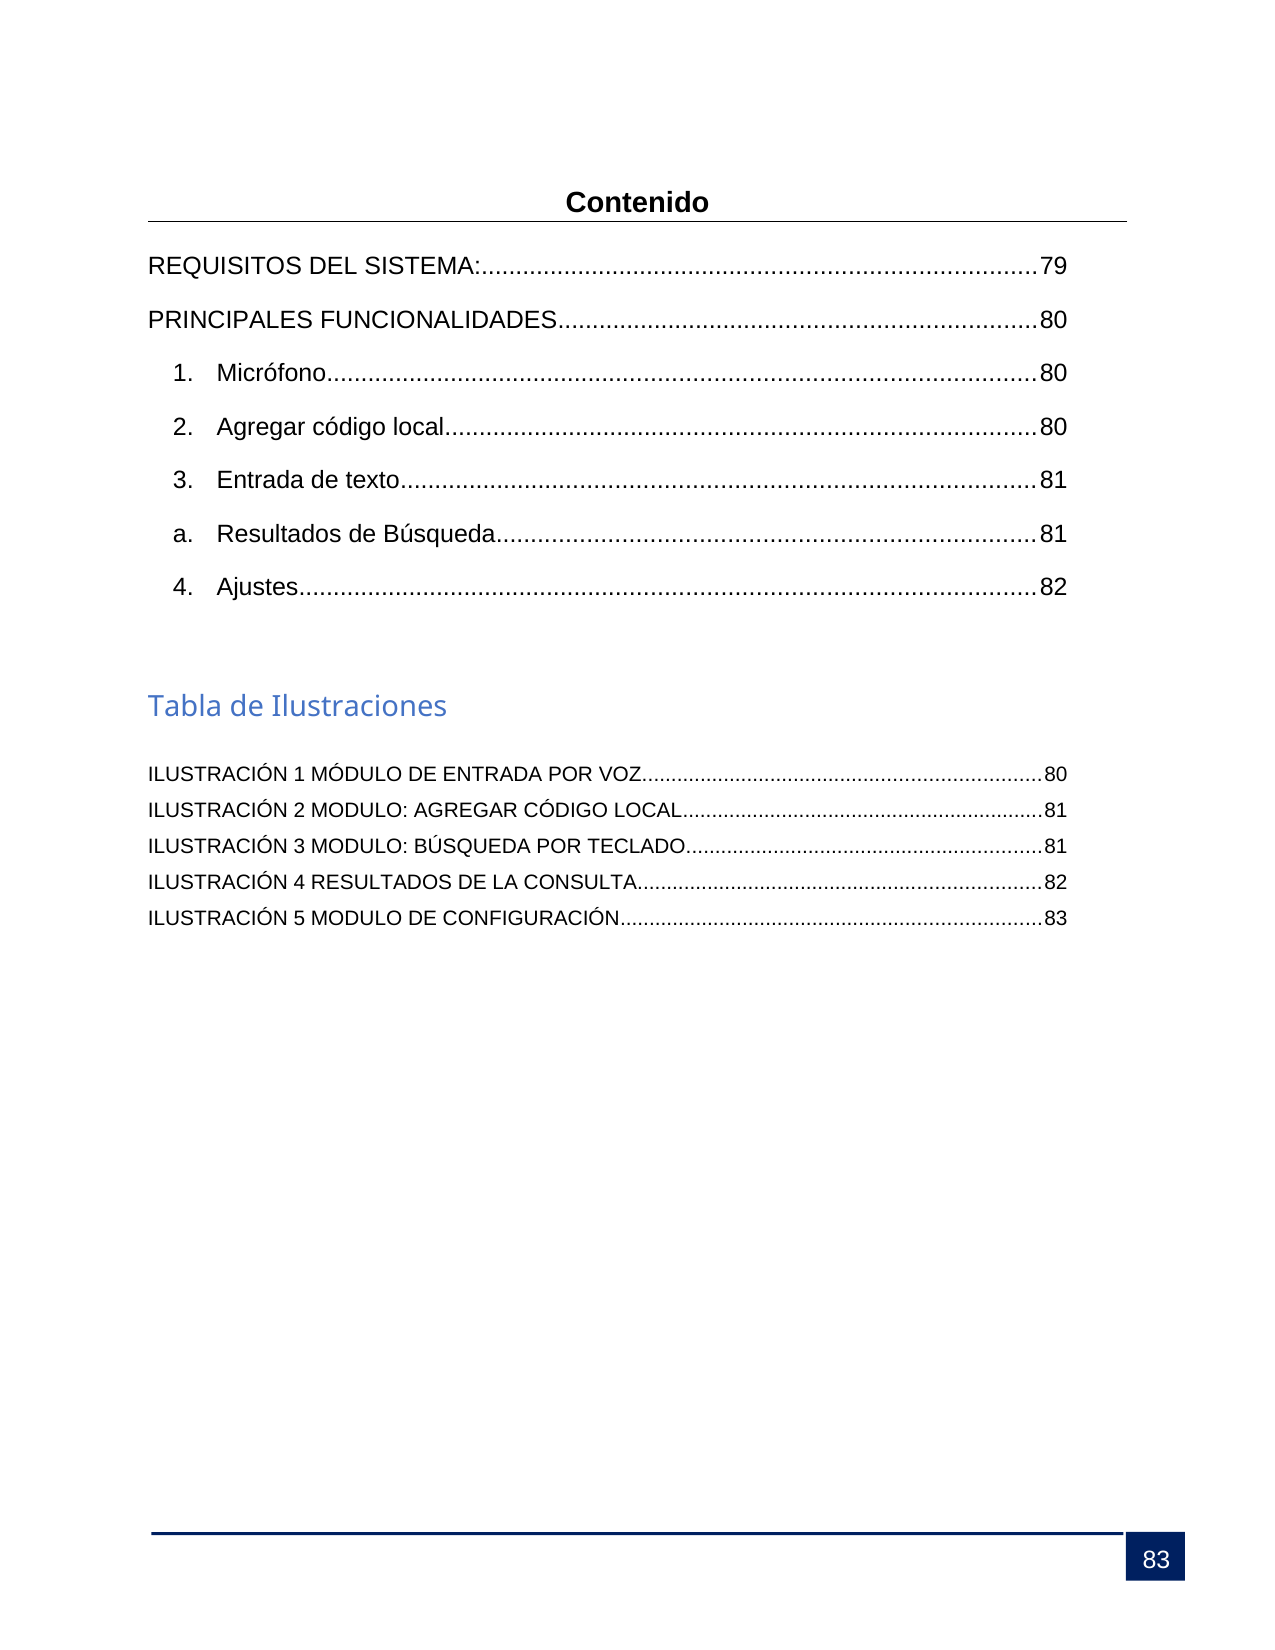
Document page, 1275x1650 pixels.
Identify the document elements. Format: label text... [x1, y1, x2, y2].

text Ilustración 2 Modulo: Agregar Código Local 81 [148, 798, 1127, 822]
text Ilustración 4 Resultados de la consulta. 82 [148, 870, 1127, 894]
text Ilustración 5 Modulo de configuración 83 [148, 906, 1127, 929]
text Tabla de Ilustraciones [148, 686, 1127, 725]
text Ilustración 1 módulo de entrada por voz. 80 [148, 762, 1127, 786]
text Ilustración 3 Modulo: Búsqueda por teclado. 81 [148, 834, 1127, 858]
